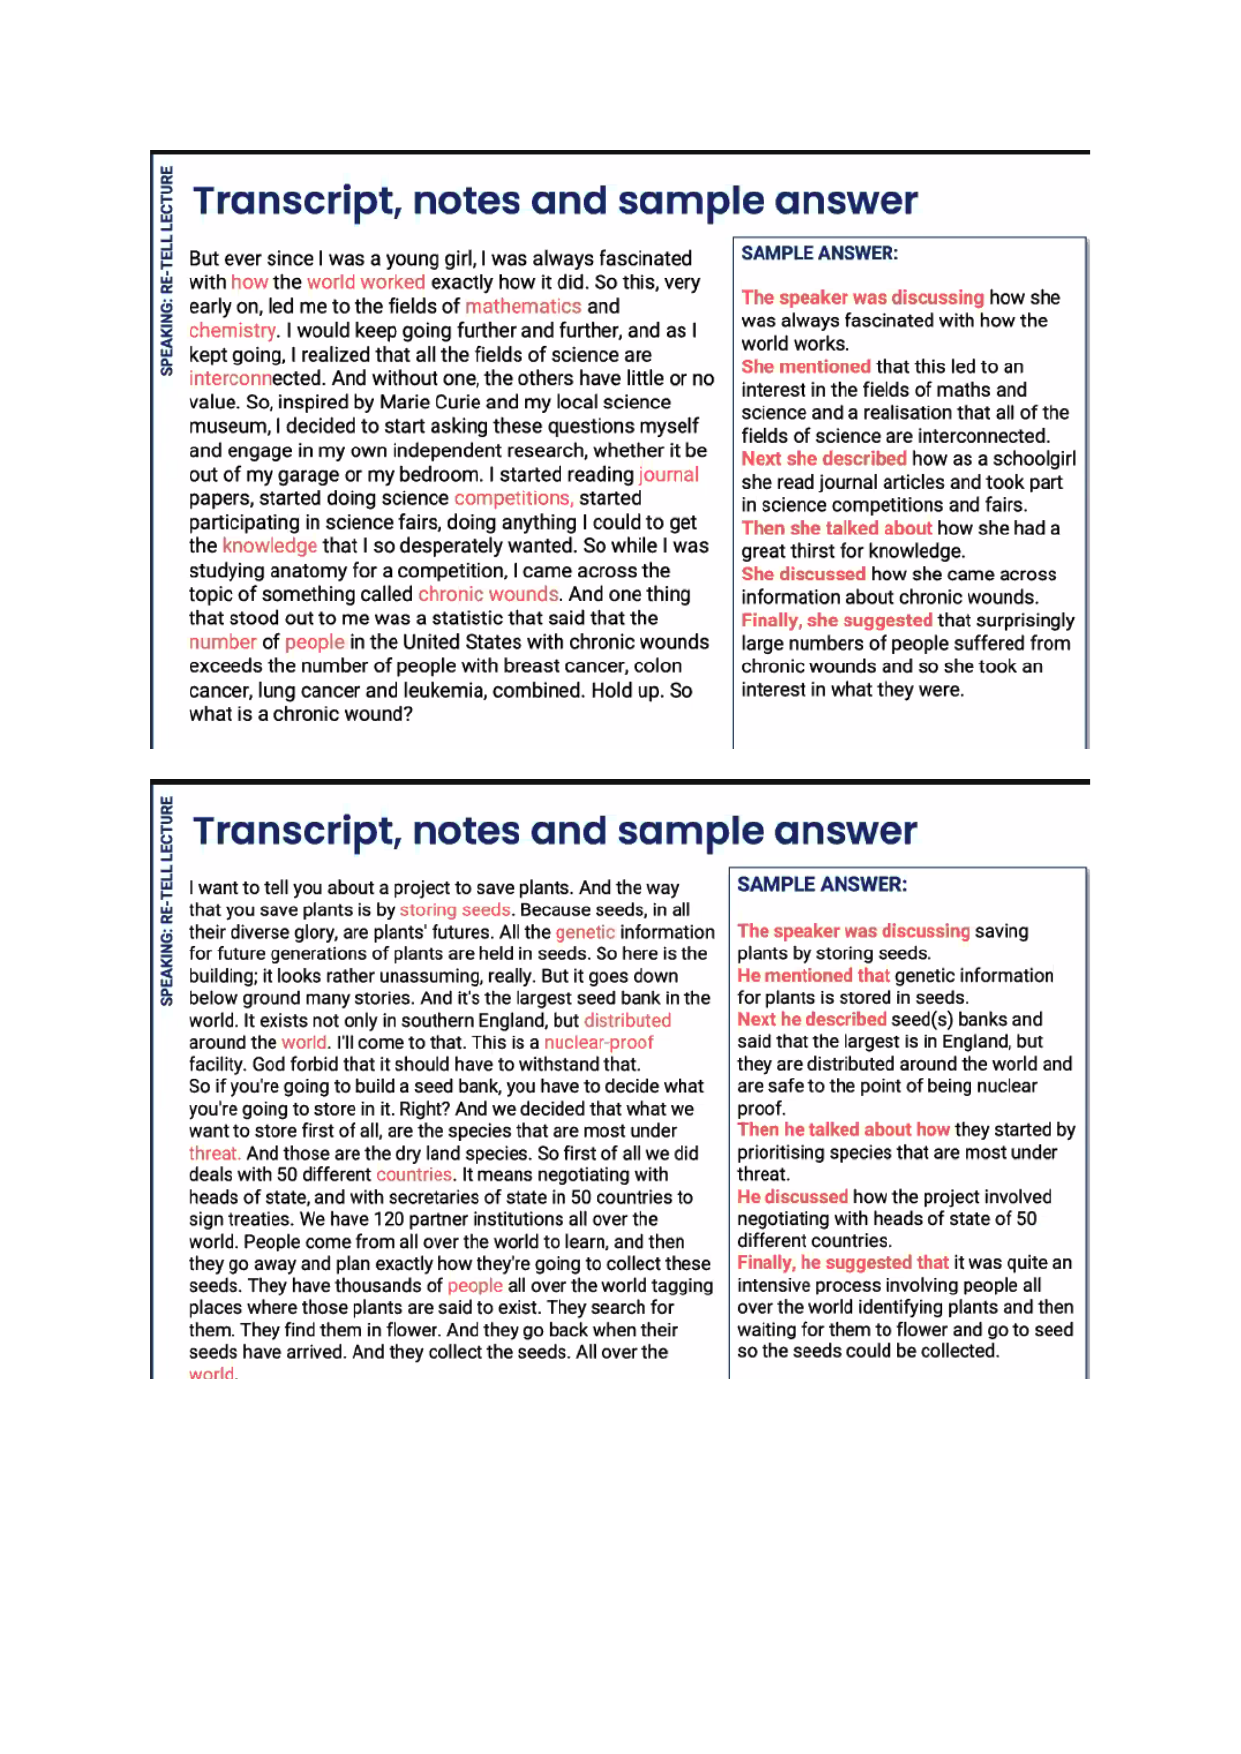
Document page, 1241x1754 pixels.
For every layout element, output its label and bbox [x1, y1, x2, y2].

picture [150, 150, 1091, 749]
picture [150, 779, 1091, 1379]
